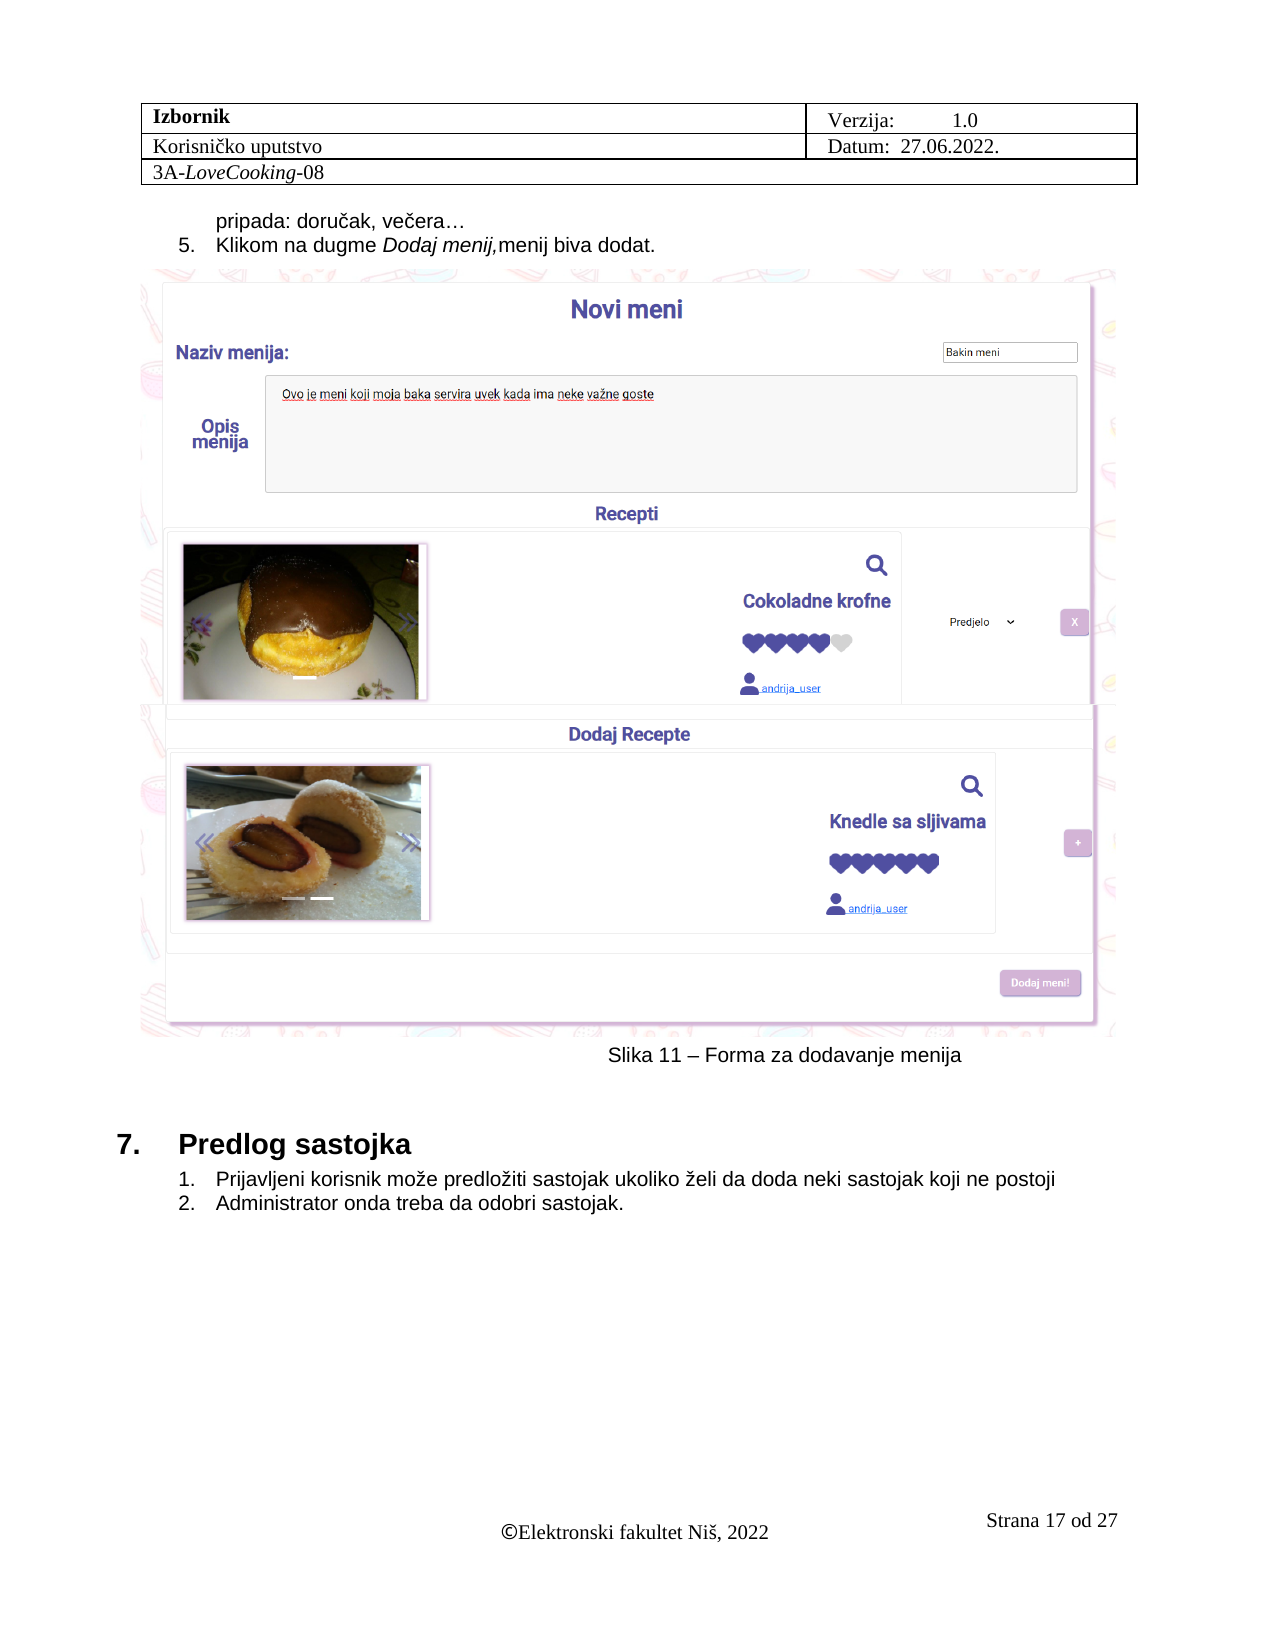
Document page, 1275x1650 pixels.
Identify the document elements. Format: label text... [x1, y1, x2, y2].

subtitle Predlog sastojka [141, 1127, 1125, 1161]
list Prijavljeni korisnik može predložiti sastojak ukoliko želi da doda neki sastojak koji ne postoji [178, 1167, 1125, 1191]
list Klikom na dugme Dodaj menij,menij biva dodat. [178, 233, 1125, 257]
picture [140, 269, 1116, 1037]
text Slika 11 – Forma za dodavanje menija [141, 1043, 1125, 1067]
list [178, 209, 1125, 233]
list Administrator onda treba da odobri sastojak. [178, 1191, 1125, 1215]
